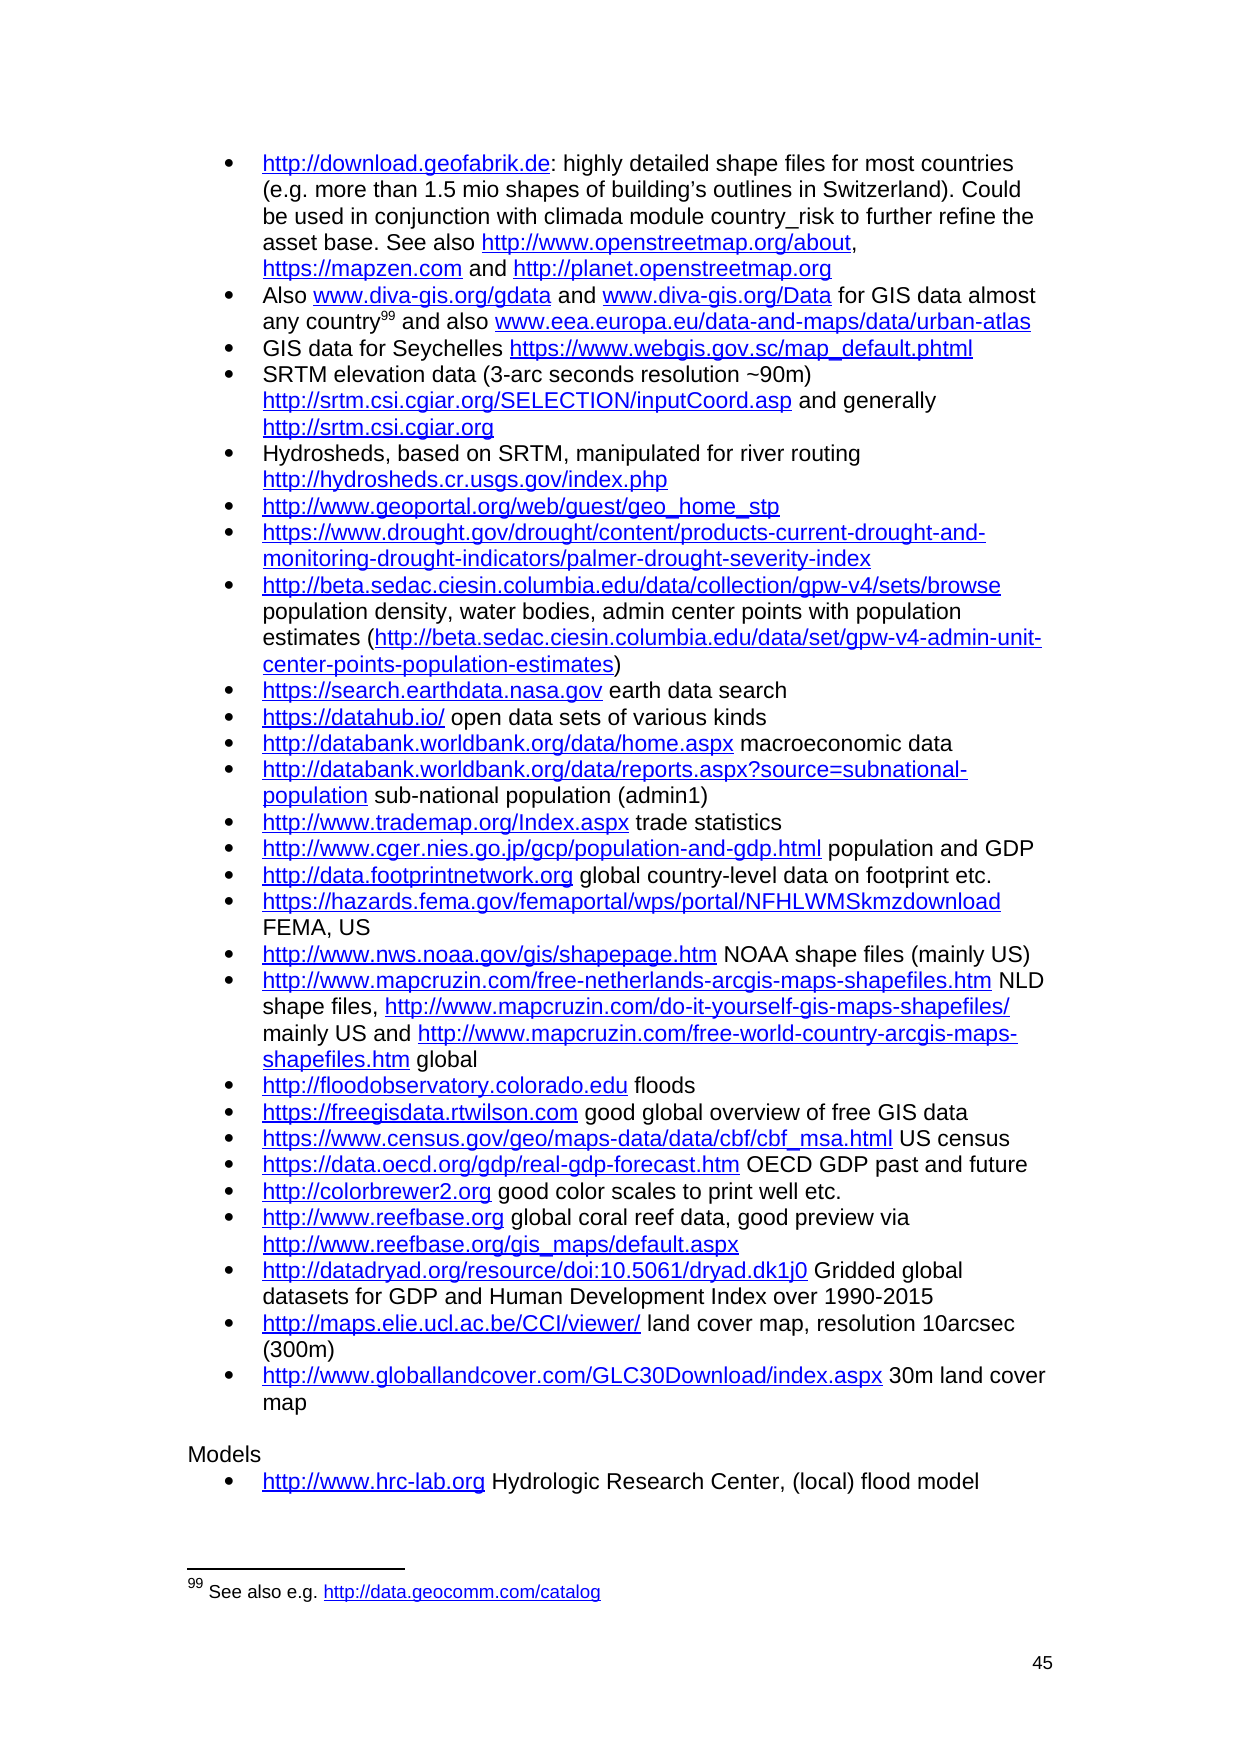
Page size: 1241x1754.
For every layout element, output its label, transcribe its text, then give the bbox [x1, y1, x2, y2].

list https://data.oecd.org/gdp/real-gdp-forecast.htm OECD GDP past and future [225, 1151, 1053, 1178]
list Also www.diva-gis.org/gdata and www.diva-gis.org/Data for GIS data almost any country and also www.eea.europa.eu/data-and-maps/data/urban-atlas [225, 282, 1053, 334]
list http://databank.worldbank.org/data/reports.aspx?source=subnational-population sub-national population (admin1) [225, 756, 1053, 809]
list SRTM elevation data (3-arc seconds resolution ~90m) http://srtm.csi.cgiar.org/SELECTION/inputCoord.asp and generally http://srtm.csi.cgiar.org [225, 361, 1053, 440]
list http://www.hrc-lab.org Hydrologic Research Center, (local) flood model [225, 1468, 1053, 1494]
list http://beta.sedac.ciesin.columbia.edu/data/collection/gpw-v4/sets/browse population density, water bodies, admin center points with population estimates (http://beta.sedac.ciesin.columbia.edu/data/set/gpw-v4-admin-unit-center-points-population-estimates) [225, 572, 1053, 677]
list https://hazards.fema.gov/femaportal/wps/portal/NFHLWMSkmzdownload FEMA, US [225, 888, 1053, 941]
list http://download.geofabrik.de: highly detailed shape files for most countries (e.g. more than 1.5 mio shapes of building’s outlines in Switzerland). Could be used in conjunction with climada module country_risk to further refine the asset base. See also http://www.openstreetmap.org/about, https://mapzen.com and http://planet.openstreetmap.org [225, 150, 1053, 282]
list http://www.globallandcover.com/GLC30Download/index.aspx 30m land cover map [225, 1362, 1053, 1415]
list http://www.cger.nies.go.jp/gcp/population-and-gdp.html population and GDP [225, 835, 1053, 862]
list http://datadryad.org/resource/doi:10.5061/dryad.dk1j0 Gridded global datasets for GDP and Human Development Index over 1990-2015 [225, 1257, 1053, 1309]
list https://freegisdata.rtwilson.com good global overview of free GIS data [225, 1099, 1053, 1125]
list http://www.nws.noaa.gov/gis/shapepage.htm NOAA shape files (mainly US) [225, 941, 1053, 967]
list http://www.trademap.org/Index.aspx trade statistics [225, 809, 1053, 835]
list http://www.geoportal.org/web/guest/geo_home_stp [225, 493, 1053, 519]
list http://maps.elie.ucl.ac.be/CCI/viewer/ land cover map, resolution 10arcsec (300m) [225, 1309, 1053, 1362]
list http://www.mapcruzin.com/free-netherlands-arcgis-maps-shapefiles.htm NLD shape files, http://www.mapcruzin.com/do-it-yourself-gis-maps-shapefiles/ mainly US and http://www.mapcruzin.com/free-world-country-arcgis-maps-shapefiles.htm global [225, 967, 1053, 1072]
list https://search.earthdata.nasa.gov earth data search [225, 677, 1053, 703]
list Hydrosheds, based on SRTM, manipulated for river routing http://hydrosheds.cr.usgs.gov/index.php [225, 440, 1053, 493]
list http://data.footprintnetwork.org global country-level data on footprint etc. [225, 862, 1053, 888]
list http://www.reefbase.org global coral reef data, good preview via http://www.reefbase.org/gis_maps/default.aspx [225, 1204, 1053, 1257]
list https://datahub.io/ open data sets of various kinds [225, 703, 1053, 730]
text Models [187, 1441, 1053, 1468]
list GIS data for Seychelles https://www.webgis.gov.sc/map_default.phtml [225, 334, 1053, 361]
list https://www.census.gov/geo/maps-data/data/cbf/cbf_msa.html US census [225, 1125, 1053, 1151]
list http://colorbrewer2.org good color scales to print well etc. [225, 1178, 1053, 1204]
list https://www.drought.gov/drought/content/products-current-drought-and-monitoring-drought-indicators/palmer-drought-severity-index [225, 519, 1053, 572]
list http://databank.worldbank.org/data/home.aspx macroeconomic data [225, 730, 1053, 756]
list http://floodobservatory.colorado.edu floods [225, 1072, 1053, 1099]
